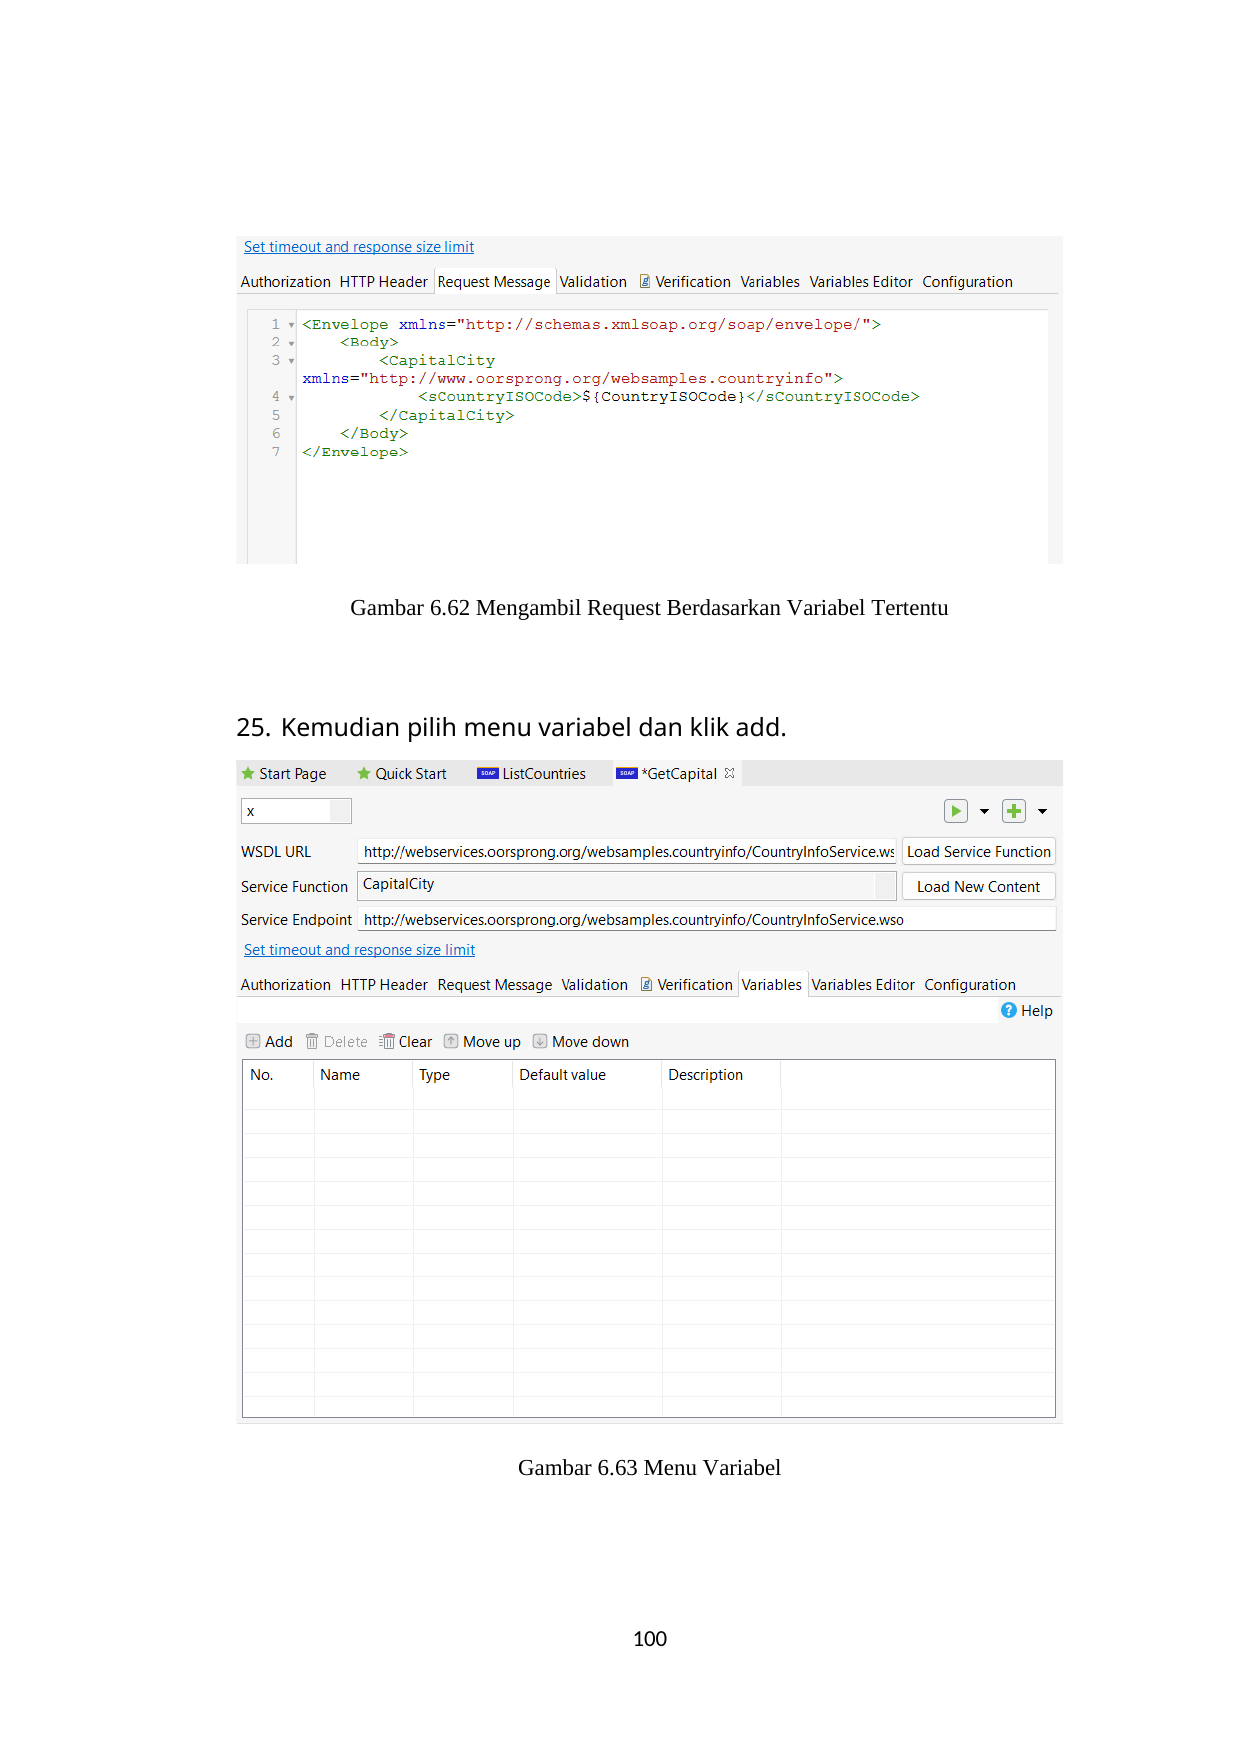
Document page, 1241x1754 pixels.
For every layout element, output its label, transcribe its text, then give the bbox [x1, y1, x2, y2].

picture [236, 760, 1064, 1424]
list Kemudian pilih menu variabel dan klik add. [236, 709, 1063, 743]
picture [236, 236, 1064, 564]
